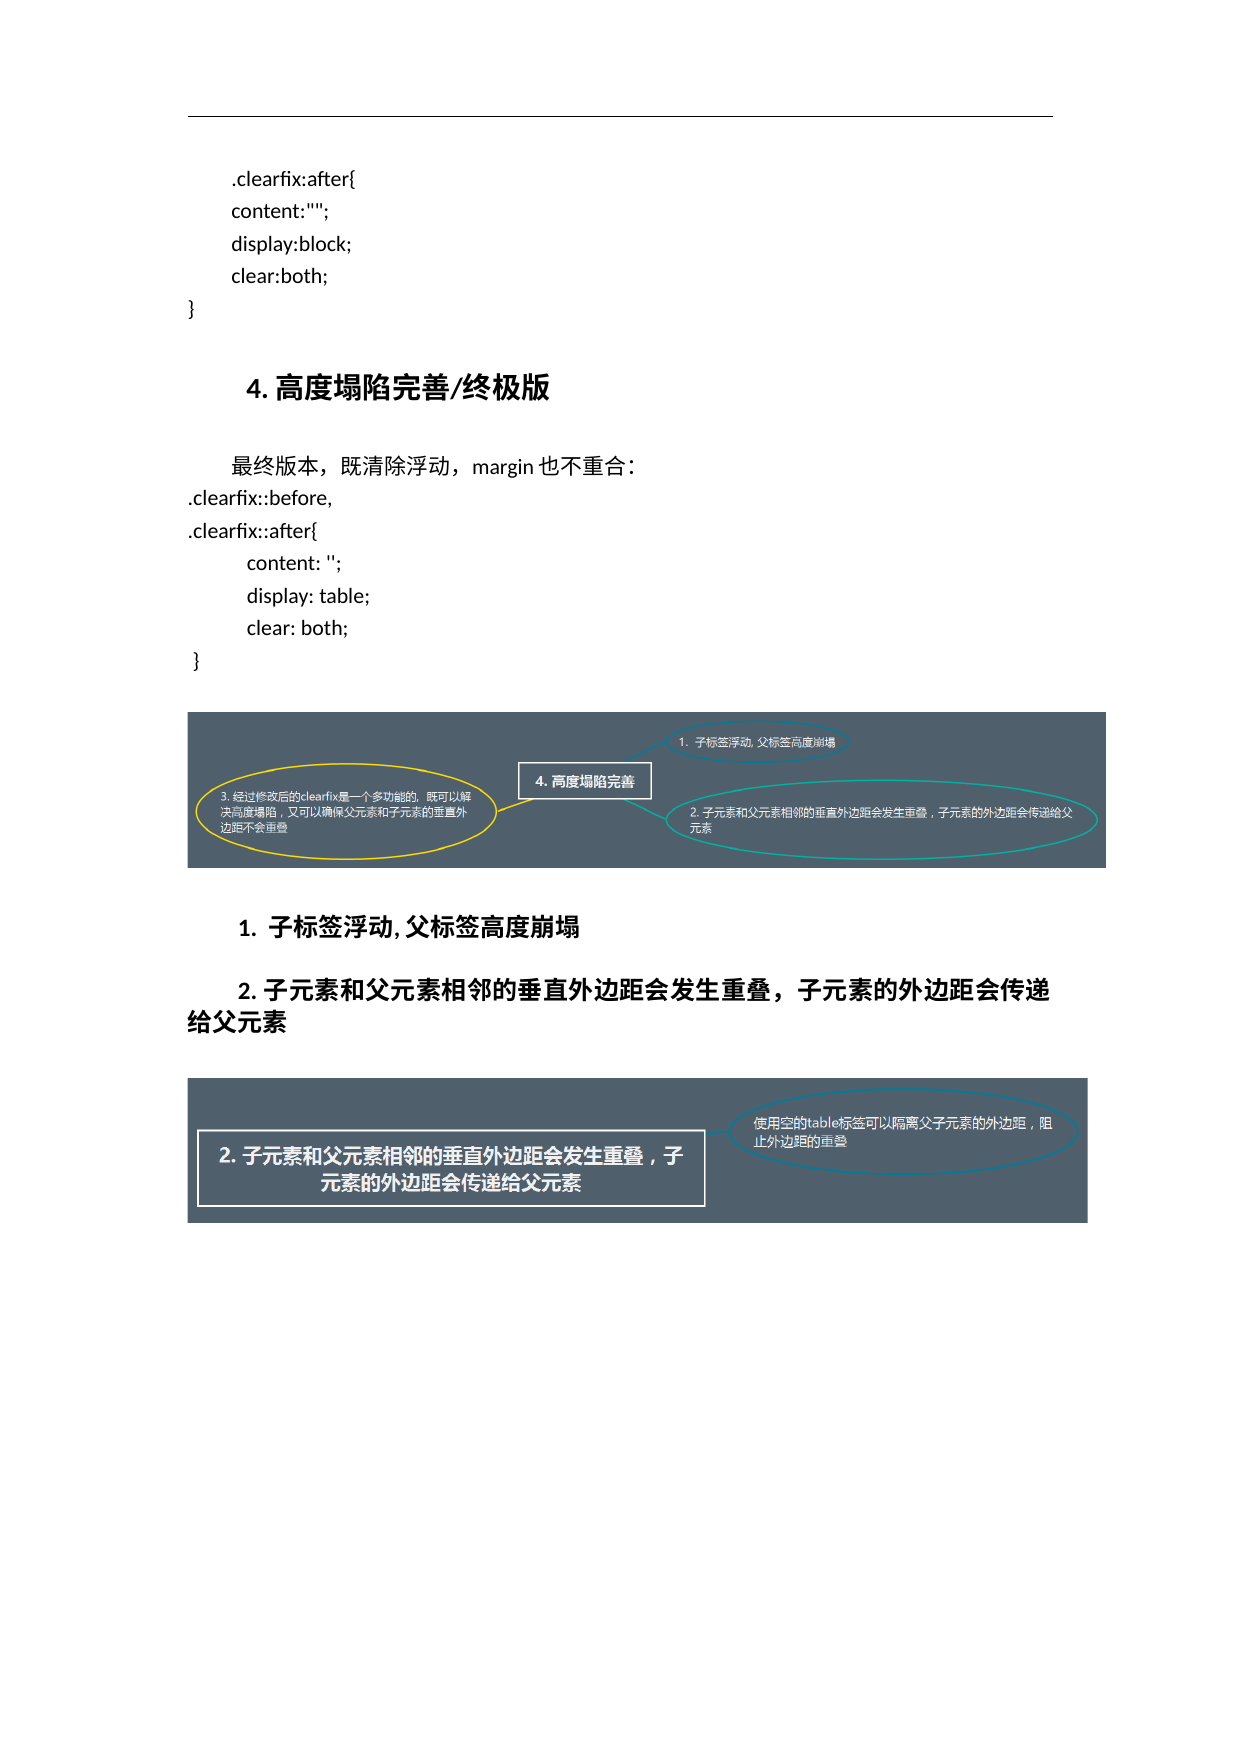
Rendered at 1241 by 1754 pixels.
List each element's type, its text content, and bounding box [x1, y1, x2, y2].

subtitle 1. 子标签浮动, 父标签高度崩塌 [187, 911, 1053, 944]
text .clearfix::before, .clearfix::after{ content: ''; display: table; clear: both; } [187, 481, 1053, 676]
text .clearfix:after{ content:""; display:block; clear:both; } [187, 162, 1053, 324]
picture [187, 712, 1106, 868]
subtitle 2. 子元素和父元素相邻的垂直外边距会发生重叠，子元素的外边距会传递给父元素 [187, 974, 1053, 1039]
text 最终版本，既清除浮动，margin也不重合： [187, 449, 1053, 481]
picture [187, 1078, 1088, 1223]
subtitle 4. 高度塌陷完善/终极版 [187, 354, 1053, 419]
